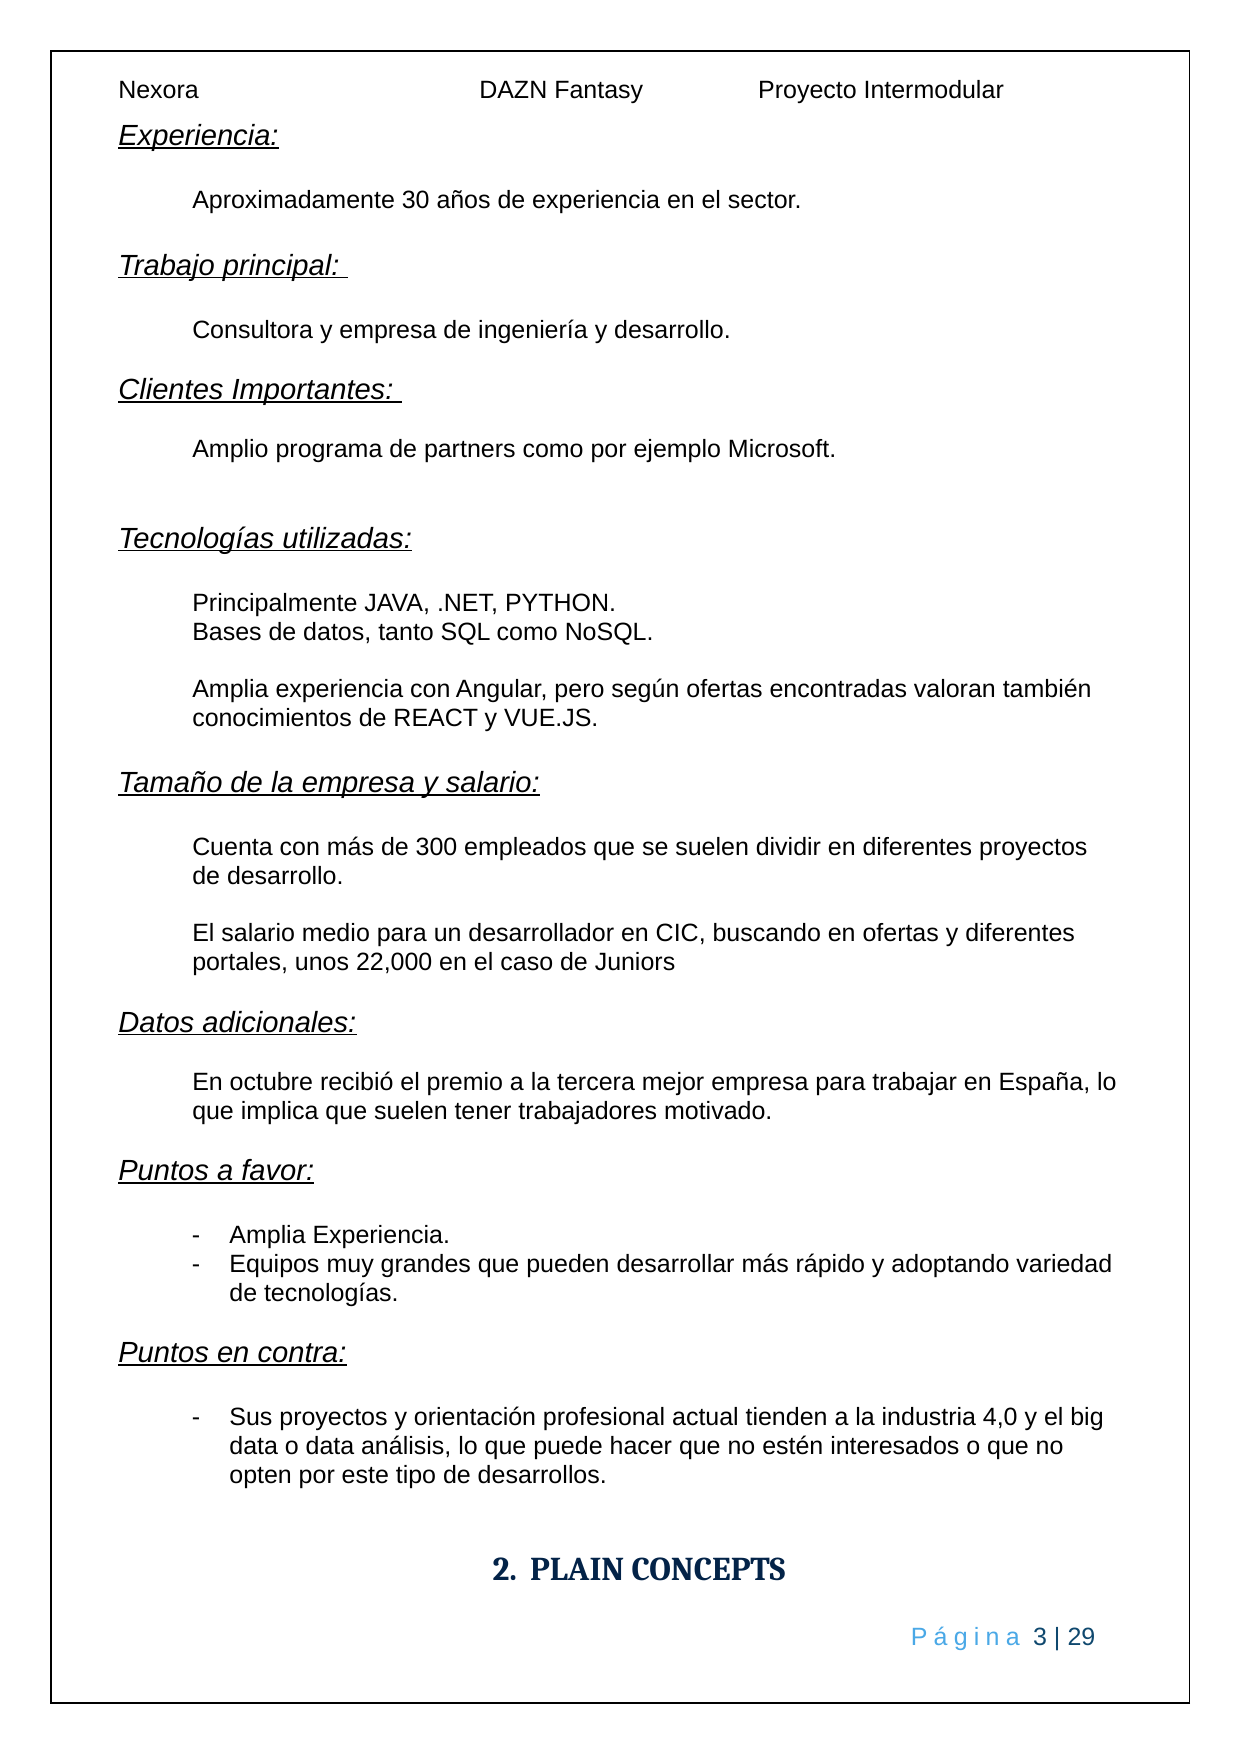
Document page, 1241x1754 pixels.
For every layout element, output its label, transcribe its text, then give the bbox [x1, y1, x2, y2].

text Cuenta con más de 300 empleados que se suelen dividir en diferentes proyectos de desarrollo. [192, 832, 1122, 889]
text Amplio programa de partners como por ejemplo Microsoft. [118, 434, 1122, 463]
list Amplia Experiencia. [192, 1220, 1122, 1249]
text Principalmente JAVA, .NET, PYTHON. [192, 588, 1122, 616]
text Puntos en contra: [118, 1335, 1122, 1369]
list Sus proyectos y orientación profesional actual tienden a la industria 4,0 y el big data o data análisis, lo que puede hacer que no estén interesados o que no opten por este tipo de desarrollos. [192, 1402, 1122, 1488]
text En octubre recibió el premio a la tercera mejor empresa para trabajar en España, lo que implica que suelen tener trabajadores motivado. [192, 1067, 1122, 1124]
text Trabajo principal: [118, 247, 1122, 281]
subtitle PLAIN CONCEPTS [156, 1550, 1122, 1588]
text Tamaño de la empresa y salario: [118, 765, 1122, 798]
text Experiencia: [118, 118, 1122, 152]
text Amplia experiencia con Angular, pero según ofertas encontradas valoran también conocimientos de REACT y VUE.JS. [192, 674, 1122, 731]
text Puntos a favor: [118, 1153, 1122, 1187]
text Datos adicionales: [118, 1004, 1122, 1038]
text Aproximadamente 30 años de experiencia en el sector. [118, 185, 1122, 214]
text El salario medio para un desarrollador en CIC, buscando en ofertas y diferentes portales, unos 22,000 en el caso de Juniors [192, 918, 1122, 976]
list Equipos muy grandes que pueden desarrollar más rápido y adoptando variedad de tecnologías. [192, 1249, 1122, 1306]
text Bases de datos, tanto SQL como NoSQL. [192, 616, 1122, 645]
text Clientes Importantes: [118, 372, 1122, 406]
text Tecnologías utilizadas: [118, 521, 1122, 554]
text Consultora y empresa de ingeniería y desarrollo. [118, 314, 1122, 343]
